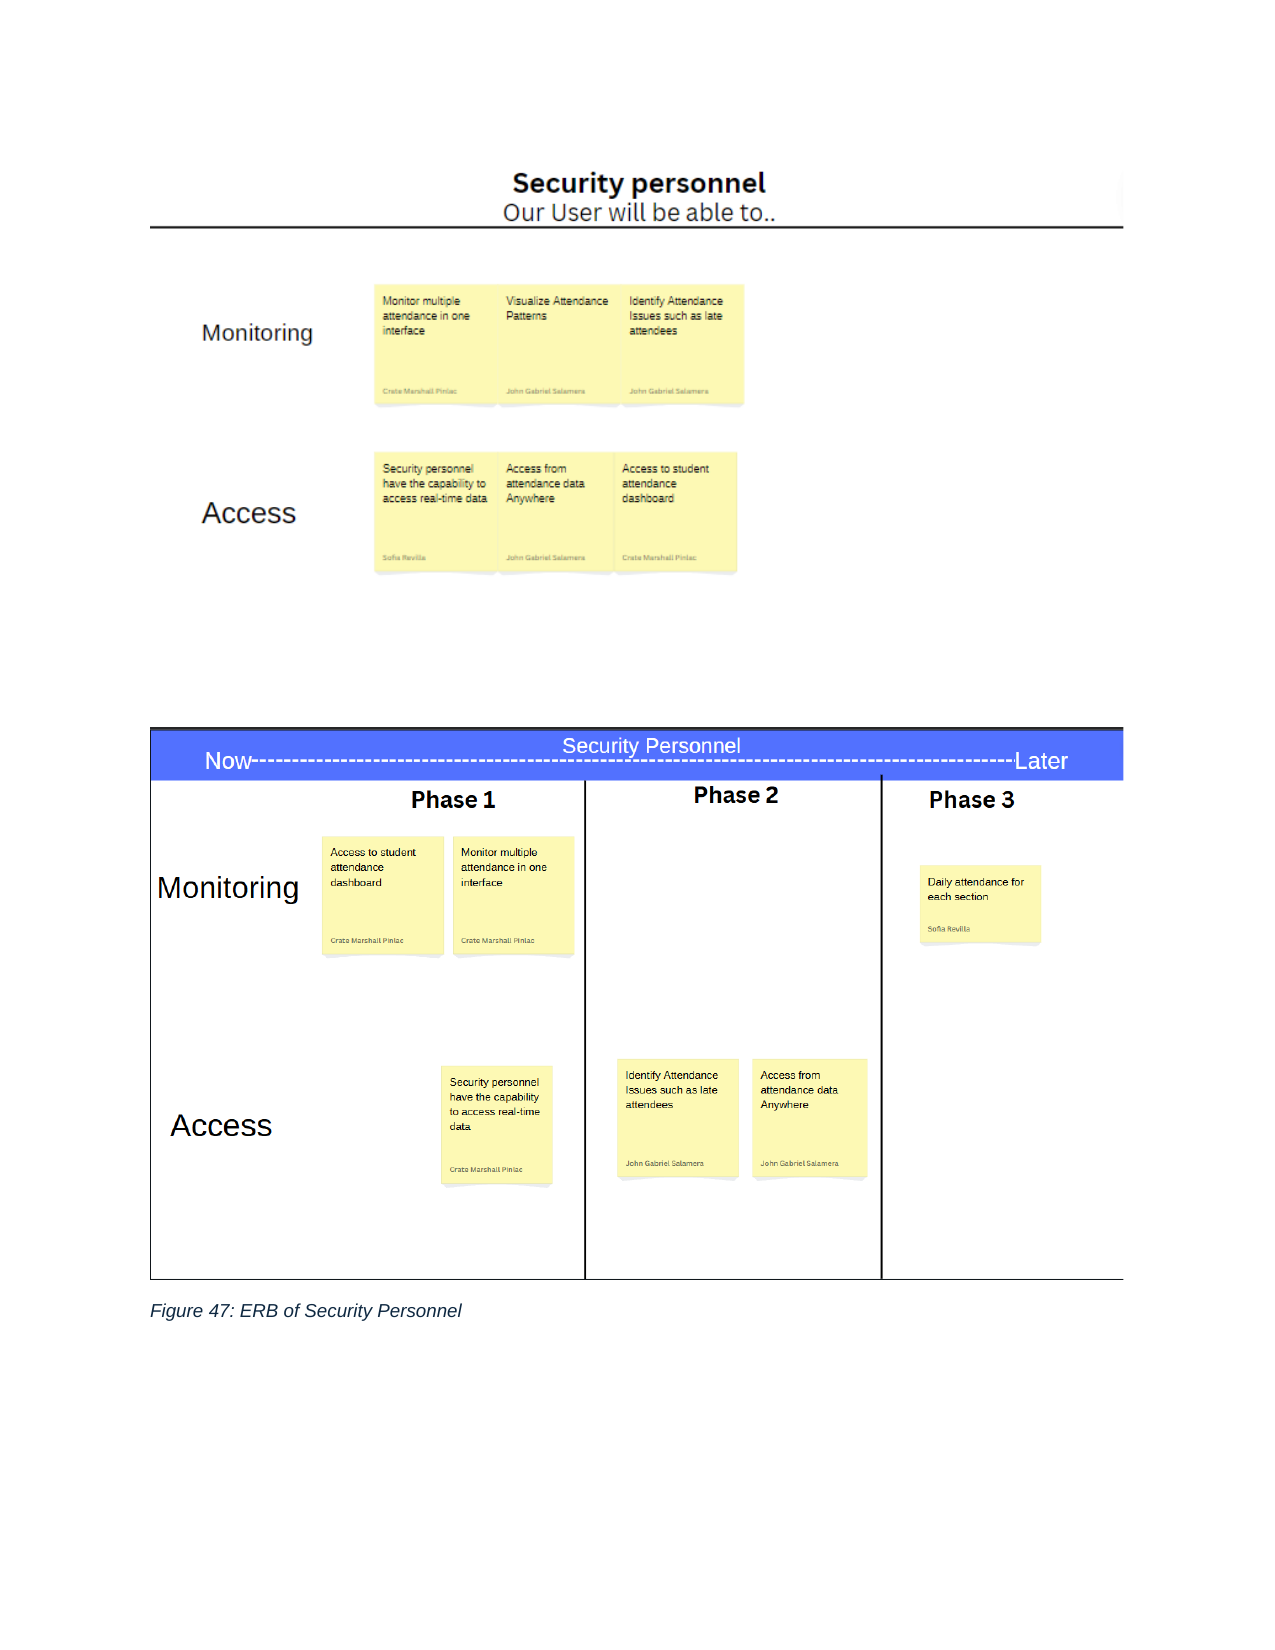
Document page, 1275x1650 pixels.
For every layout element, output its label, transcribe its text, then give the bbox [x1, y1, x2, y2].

picture [150, 162, 1124, 707]
text Figure 47: ERB of Security Personnel [150, 1300, 1123, 1322]
picture [150, 727, 1124, 1280]
